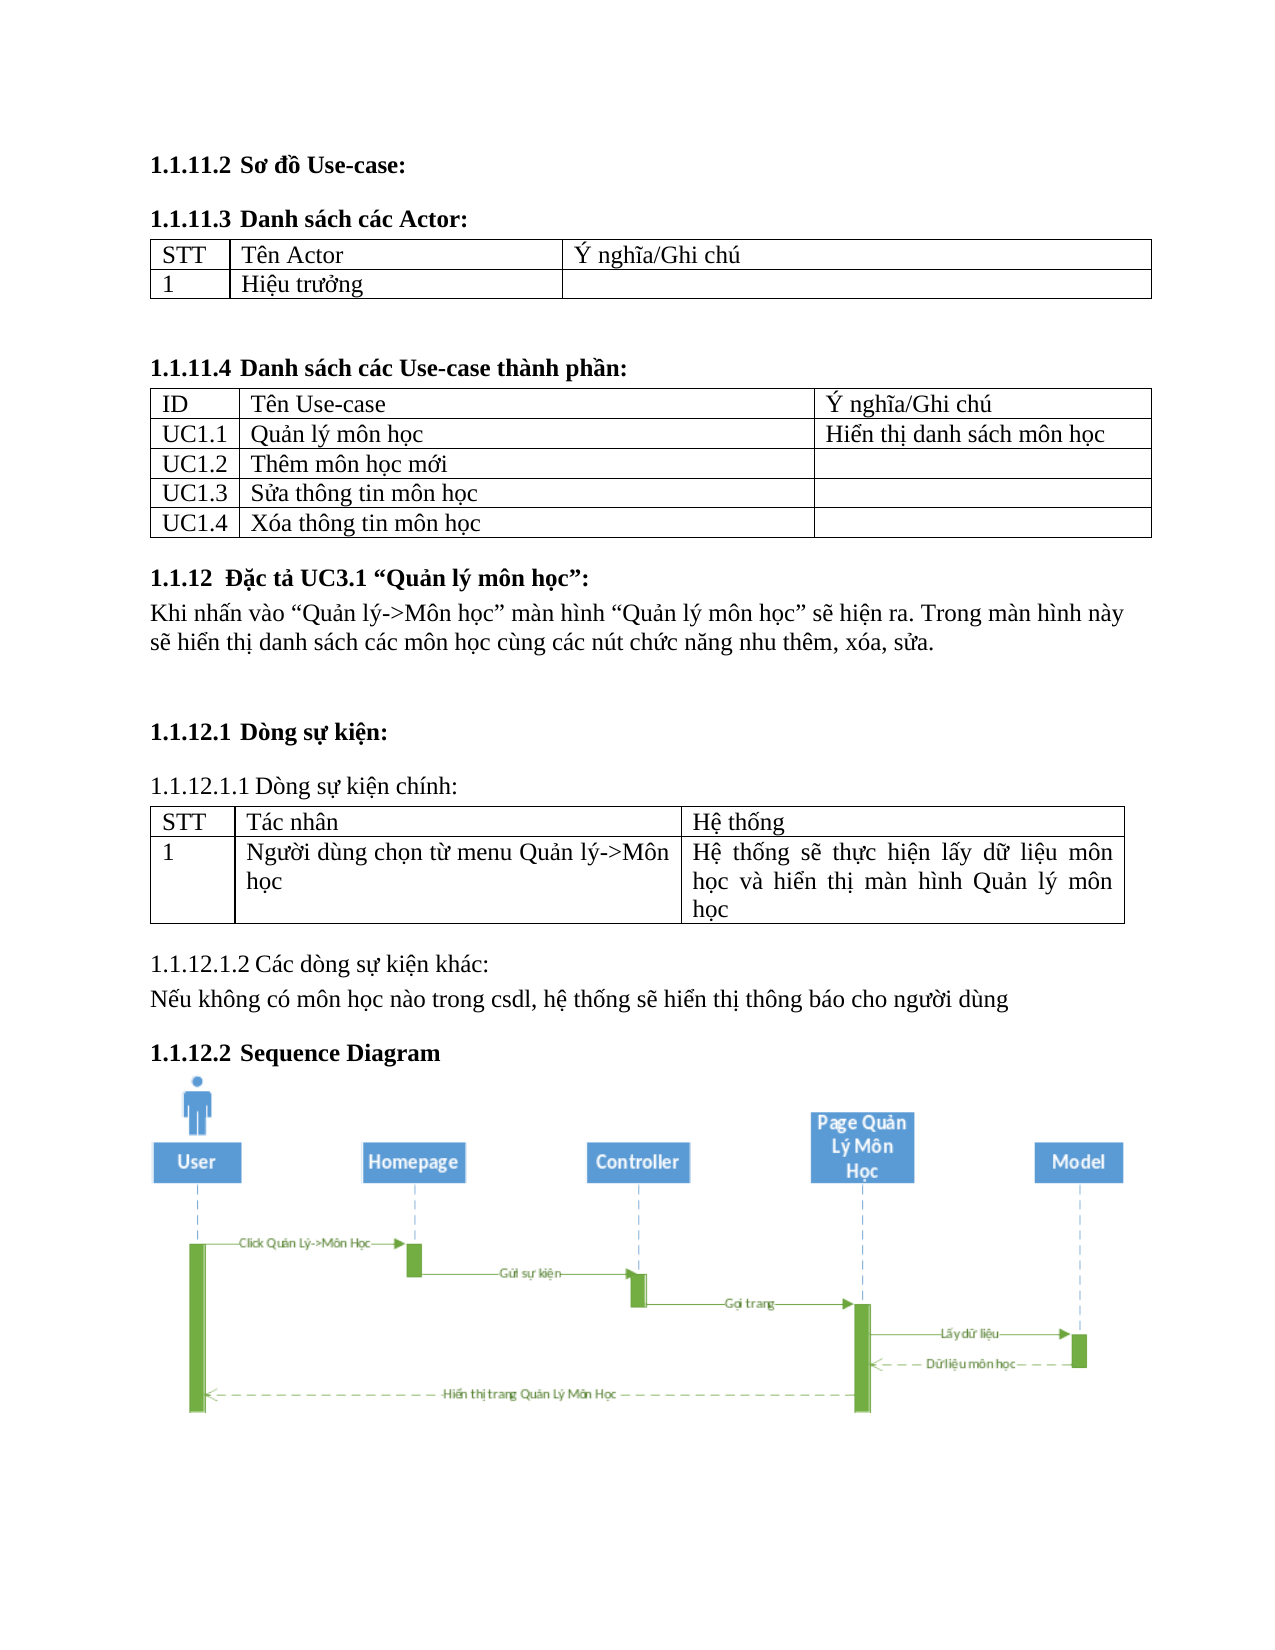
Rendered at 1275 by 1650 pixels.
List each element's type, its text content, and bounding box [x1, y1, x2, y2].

subtitle Dòng sự kiện: [150, 717, 1125, 746]
table_header Ý nghĩa/Ghi chú [815, 389, 1151, 418]
subtitle Đặc tả UC3.1 “Quản lý môn học”: [150, 563, 1125, 592]
subtitle Danh sách các Use-case thành phần: [150, 353, 1125, 382]
table_cell [563, 270, 1151, 298]
table_cell Hiển thị danh sách môn học [815, 419, 1151, 448]
subtitle Các dòng sự kiện khác: [150, 949, 1125, 978]
table_header ID [151, 389, 239, 418]
table_header STT [151, 807, 234, 836]
table_cell [815, 508, 1151, 537]
table_header Hệ thống [682, 807, 1124, 836]
table_cell [815, 479, 1151, 507]
subtitle Dòng sự kiện chính: [150, 771, 1125, 800]
subtitle Sơ đồ Use-case: [150, 150, 1125, 179]
table_cell [815, 449, 1151, 477]
table_cell 1 [151, 270, 229, 298]
text Nếu không có môn học nào trong csdl, hệ thống sẽ hiển thị thông báo cho người dùng [150, 984, 1125, 1013]
table_cell Hệ thống sẽ thực hiện lấy dữ liệu môn học và hiển thị màn hình Quản lý môn học [682, 837, 1124, 923]
table_header STT [151, 240, 229, 268]
table_cell 1 [151, 837, 234, 923]
table_cell Sửa thông tin môn học [240, 479, 814, 507]
table_header Ý nghĩa/Ghi chú [563, 240, 1151, 268]
table_cell UC1.4 [151, 508, 239, 537]
table_cell UC1.2 [151, 449, 239, 477]
table_cell Xóa thông tin môn học [240, 508, 814, 537]
table_header Tác nhân [236, 807, 681, 836]
table_cell Quản lý môn học [240, 419, 814, 448]
table_header Tên Actor [231, 240, 562, 268]
table_cell Hiệu trưởng [231, 270, 562, 298]
table_cell Thêm môn học mới [240, 449, 814, 477]
subtitle Sequence Diagram [150, 1038, 1125, 1067]
text Khi nhấn vào “Quản lý->Môn học” màn hình “Quản lý môn học” sẽ hiện ra. Trong màn hình này sẽ hiển thị danh sách các môn học cùng các nút chức năng nhu thêm, xóa, sửa. [150, 598, 1125, 656]
table_cell UC1.3 [151, 479, 239, 507]
subtitle Danh sách các Actor: [150, 204, 1125, 232]
table_cell UC1.1 [151, 419, 239, 448]
table_header Tên Use-case [240, 389, 814, 418]
table_cell Người dùng chọn từ menu Quản lý->Môn học [236, 837, 681, 923]
